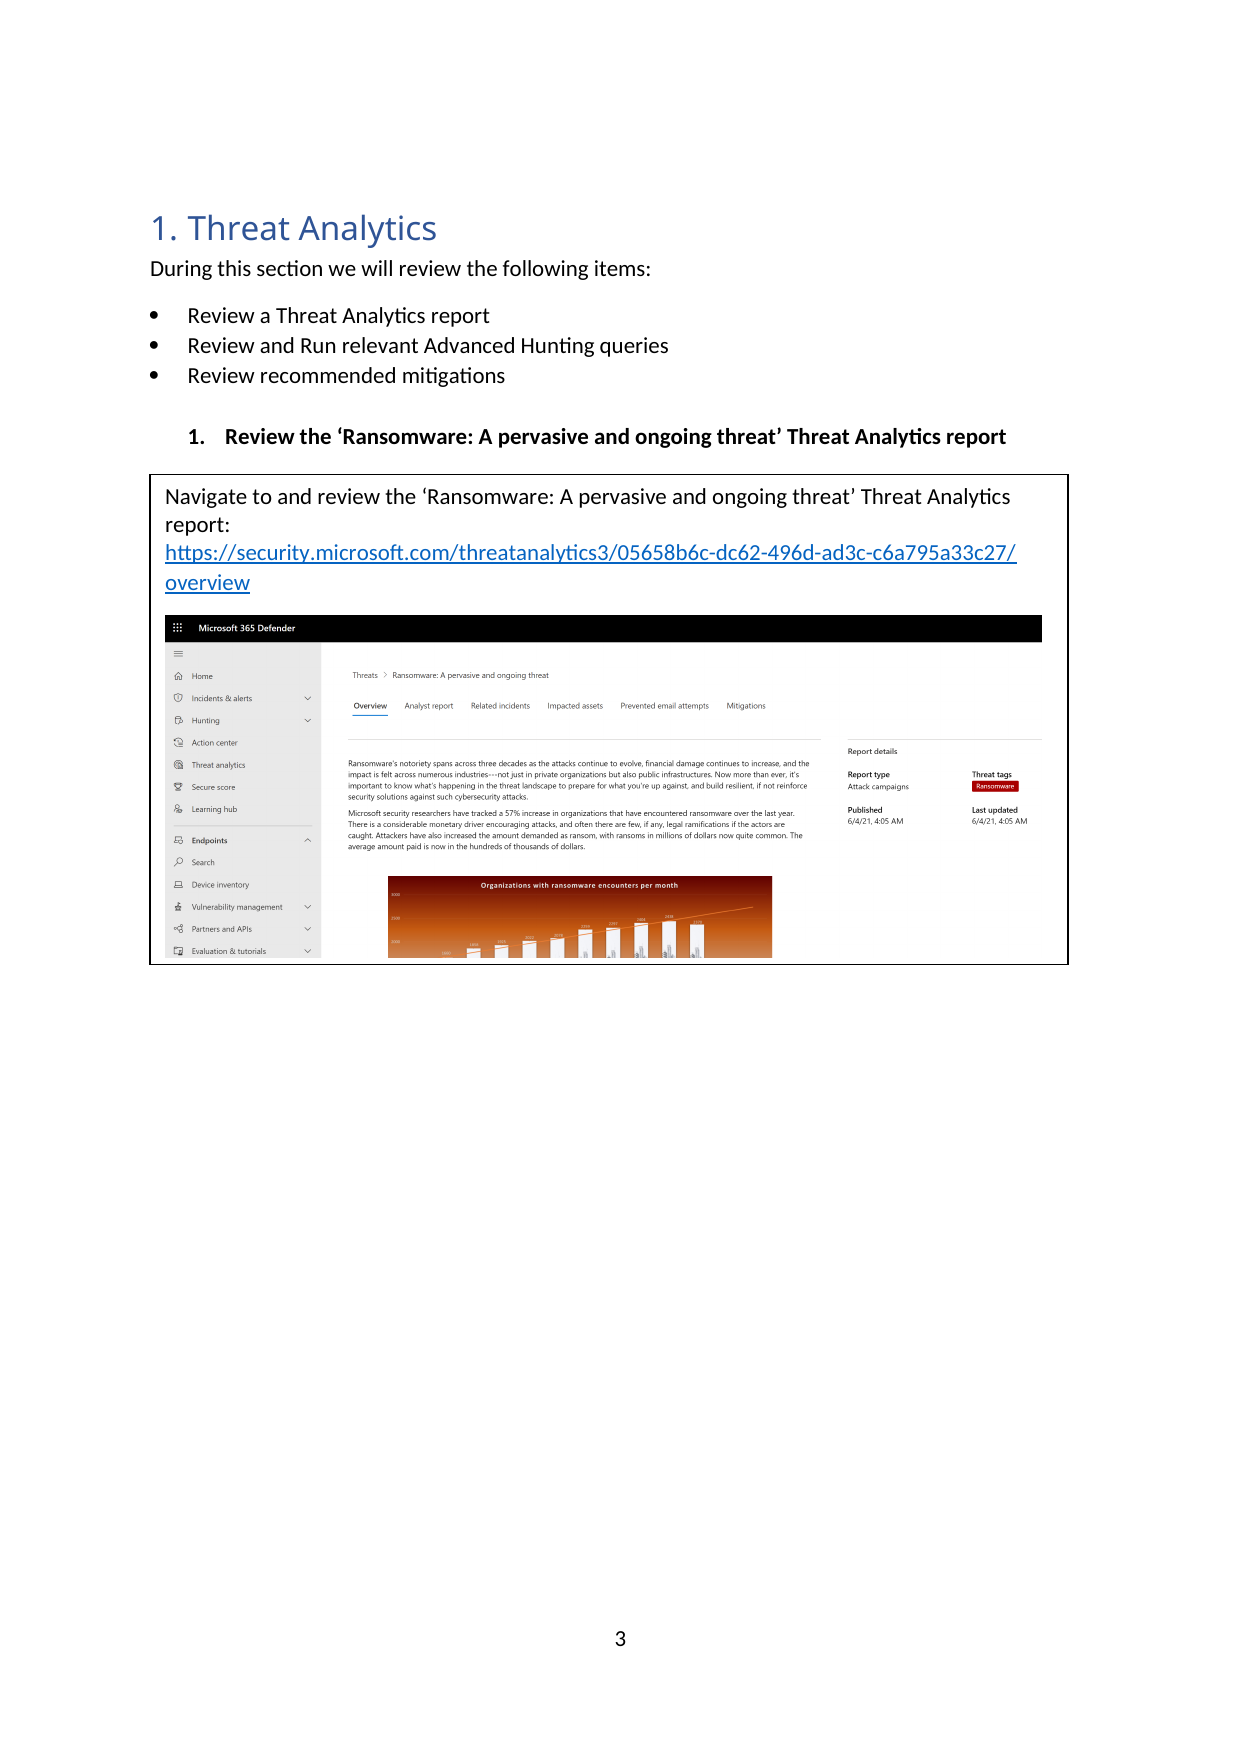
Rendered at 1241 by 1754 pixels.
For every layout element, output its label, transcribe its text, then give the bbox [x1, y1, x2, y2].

list Review recommended mitigations [150, 361, 1090, 389]
list Review a Threat Analytics report [150, 301, 1090, 329]
text During this section we will review the following items: [150, 254, 1090, 282]
picture [165, 615, 1042, 958]
list Review and Run relevant Advanced Hunting queries [150, 331, 1090, 359]
list Review the ‘Ransomware: A pervasive and ongoing threat’ Threat Analytics report [187, 422, 1090, 450]
subtitle Threat Analytics [150, 205, 1090, 251]
